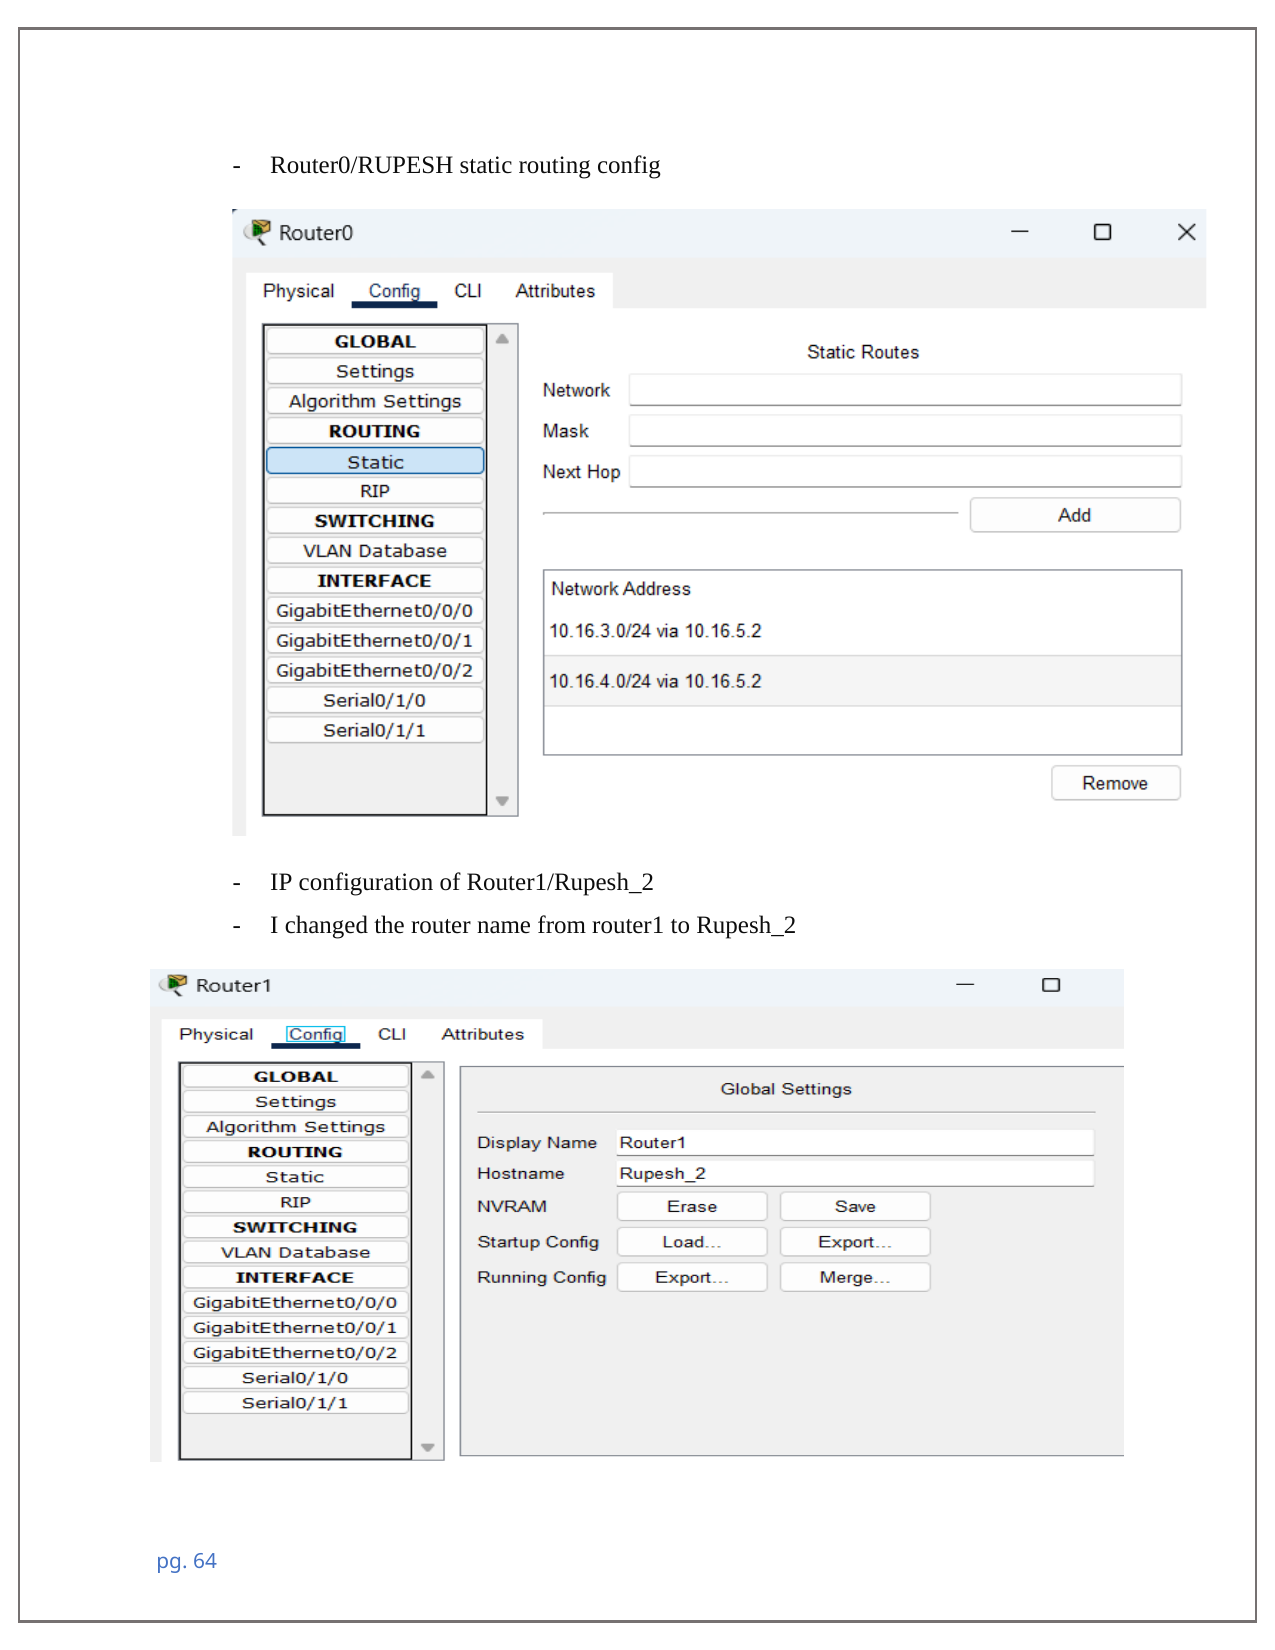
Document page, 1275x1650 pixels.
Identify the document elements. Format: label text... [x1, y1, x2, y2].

picture [232, 209, 1207, 836]
list IP configuration of Router1/Rupesh_2 [232, 867, 1125, 896]
list Router0/RUPESH static routing config [232, 150, 1125, 179]
list I changed the router name from router1 to Rupesh_2 [232, 910, 1125, 939]
picture [150, 969, 1124, 1462]
